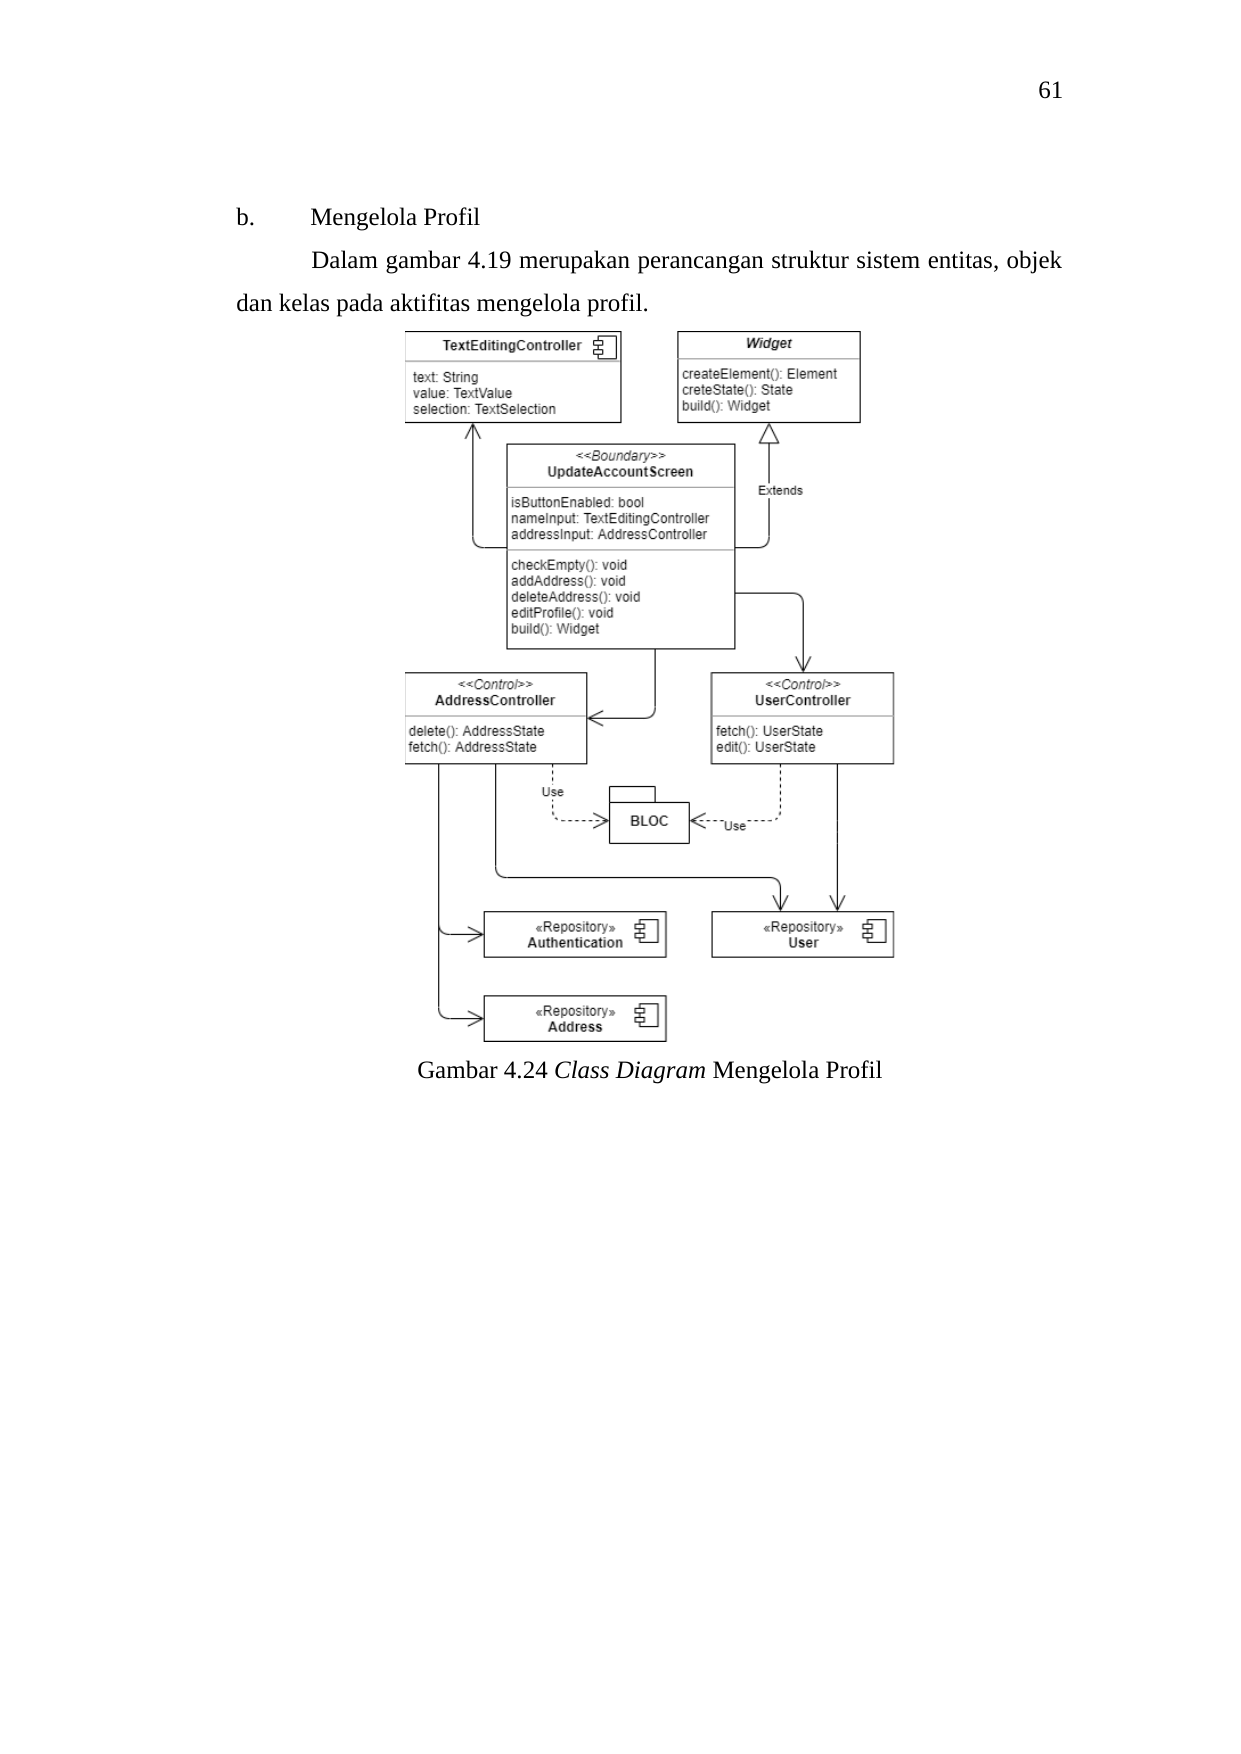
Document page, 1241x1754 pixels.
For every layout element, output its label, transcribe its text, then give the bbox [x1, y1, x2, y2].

text Dalam gambar 4.19 merupakan perancangan struktur sistem entitas, objek dan kelas pada aktifitas mengelola profil. [236, 245, 1063, 317]
picture [405, 331, 895, 1042]
list Mengelola Profil [236, 202, 1063, 231]
